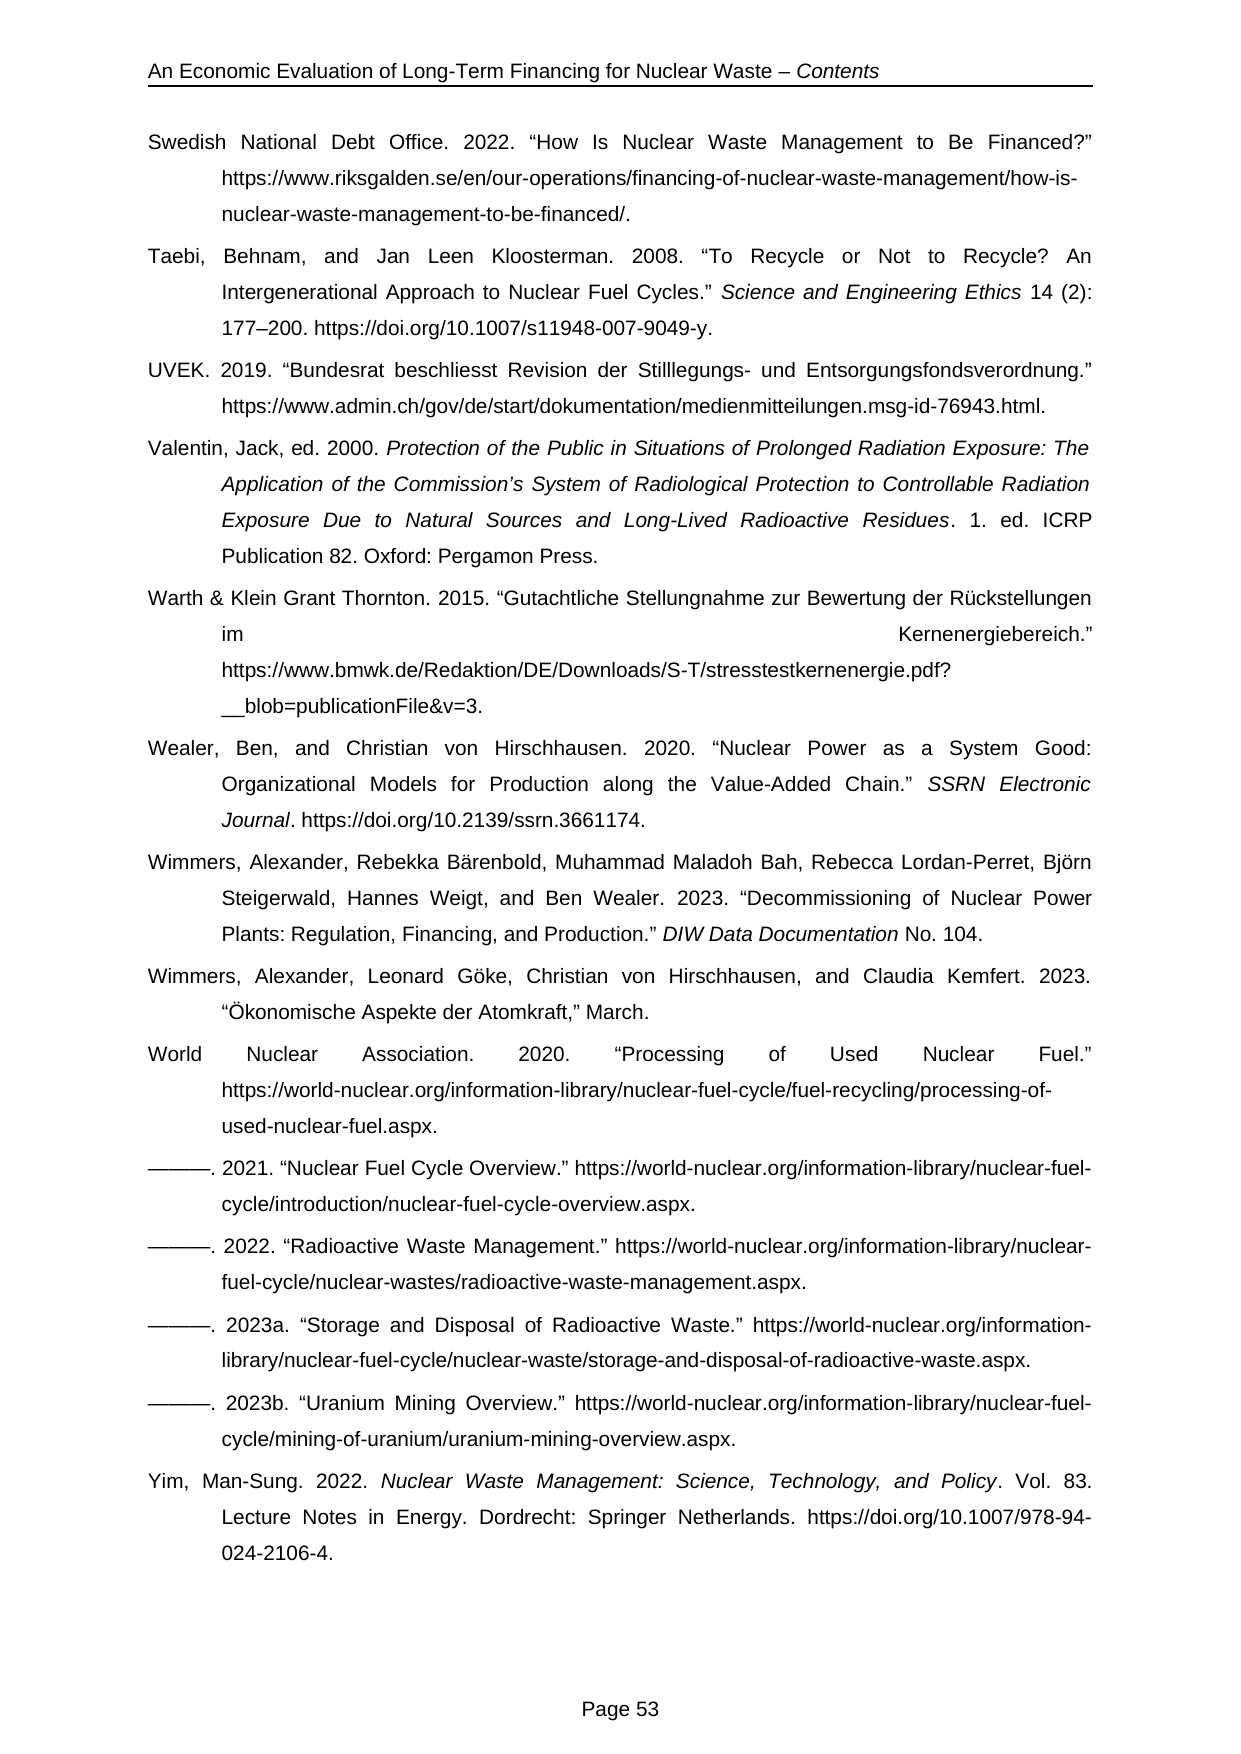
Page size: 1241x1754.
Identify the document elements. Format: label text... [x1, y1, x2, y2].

text ———. 2023b. “Uranium Mining Overview.” https://world-nuclear.org/information-library/nuclear-fuel-cycle/mining-of-uranium/uranium-mining-overview.aspx. [148, 1391, 1093, 1450]
text Swedish National Debt Office. 2022. “How Is Nuclear Waste Management to Be Financed?” https://www.riksgalden.se/en/our-operations/financing-of-nuclear-waste-management/how-is-nuclear-waste-management-to-be-financed/. [148, 129, 1093, 225]
text Valentin, Jack, ed. 2000. Protection of the Public in Situations of Prolonged Radiation Exposure: The Application of the Commission’s System of Radiological Protection to Controllable Radiation Exposure Due to Natural Sources and Long-Lived Radioactive Residues. 1. ed. ICRP Publication 82. Oxford: Pergamon Press. [148, 436, 1093, 568]
text World Nuclear Association. 2020. “Processing of Used Nuclear Fuel.” https://world-nuclear.org/information-library/nuclear-fuel-cycle/fuel-recycling/processing-of-used-nuclear-fuel.aspx. [148, 1042, 1093, 1138]
text ———. 2022. “Radioactive Waste Management.” https://world-nuclear.org/information-library/nuclear-fuel-cycle/nuclear-wastes/radioactive-waste-management.aspx. [148, 1234, 1093, 1294]
text Wealer, Ben, and Christian von Hirschhausen. 2020. “Nuclear Power as a System Good: Organizational Models for Production along the Value-Added Chain.” SSRN Electronic Journal. https://doi.org/10.2139/ssrn.3661174. [148, 736, 1093, 832]
text ———. 2023a. “Storage and Disposal of Radioactive Waste.” https://world-nuclear.org/information-library/nuclear-fuel-cycle/nuclear-waste/storage-and-disposal-of-radioactive-waste.aspx. [148, 1312, 1093, 1372]
text Yim, Man-Sung. 2022. Nuclear Waste Management: Science, Technology, and Policy. Vol. 83. Lecture Notes in Energy. Dordrecht: Springer Netherlands. https://doi.org/10.1007/978-94-024-2106-4. [148, 1469, 1093, 1564]
text Taebi, Behnam, and Jan Leen Kloosterman. 2008. “To Recycle or Not to Recycle? An Intergenerational Approach to Nuclear Fuel Cycles.” Science and Engineering Ethics 14 (2): 177–200. https://doi.org/10.1007/s11948-007-9049-y. [148, 244, 1093, 339]
text Wimmers, Alexander, Rebekka Bärenbold, Muhammad Maladoh Bah, Rebecca Lordan-Perret, Björn Steigerwald, Hannes Weigt, and Ben Wealer. 2023. “Decommissioning of Nuclear Power Plants: Regulation, Financing, and Production.” DIW Data Documentation No. 104. [148, 850, 1093, 946]
text Warth & Klein Grant Thornton. 2015. “Gutachtliche Stellungnahme zur Bewertung der Rückstellungen im Kernenergiebereich.” https://www.bmwk.de/Redaktion/DE/Downloads/S-T/stresstestkernenergie.pdf?__blob=publicationFile&v=3. [148, 586, 1093, 718]
text ———. 2021. “Nuclear Fuel Cycle Overview.” https://world-nuclear.org/information-library/nuclear-fuel-cycle/introduction/nuclear-fuel-cycle-overview.aspx. [148, 1156, 1093, 1216]
text Wimmers, Alexander, Leonard Göke, Christian von Hirschhausen, and Claudia Kemfert. 2023. “Ökonomische Aspekte der Atomkraft,” March. [148, 964, 1093, 1024]
text UVEK. 2019. “Bundesrat beschliesst Revision der Stilllegungs- und Entsorgungsfondsverordnung.” https://www.admin.ch/gov/de/start/dokumentation/medienmitteilungen.msg-id-76943.html. [148, 358, 1093, 418]
